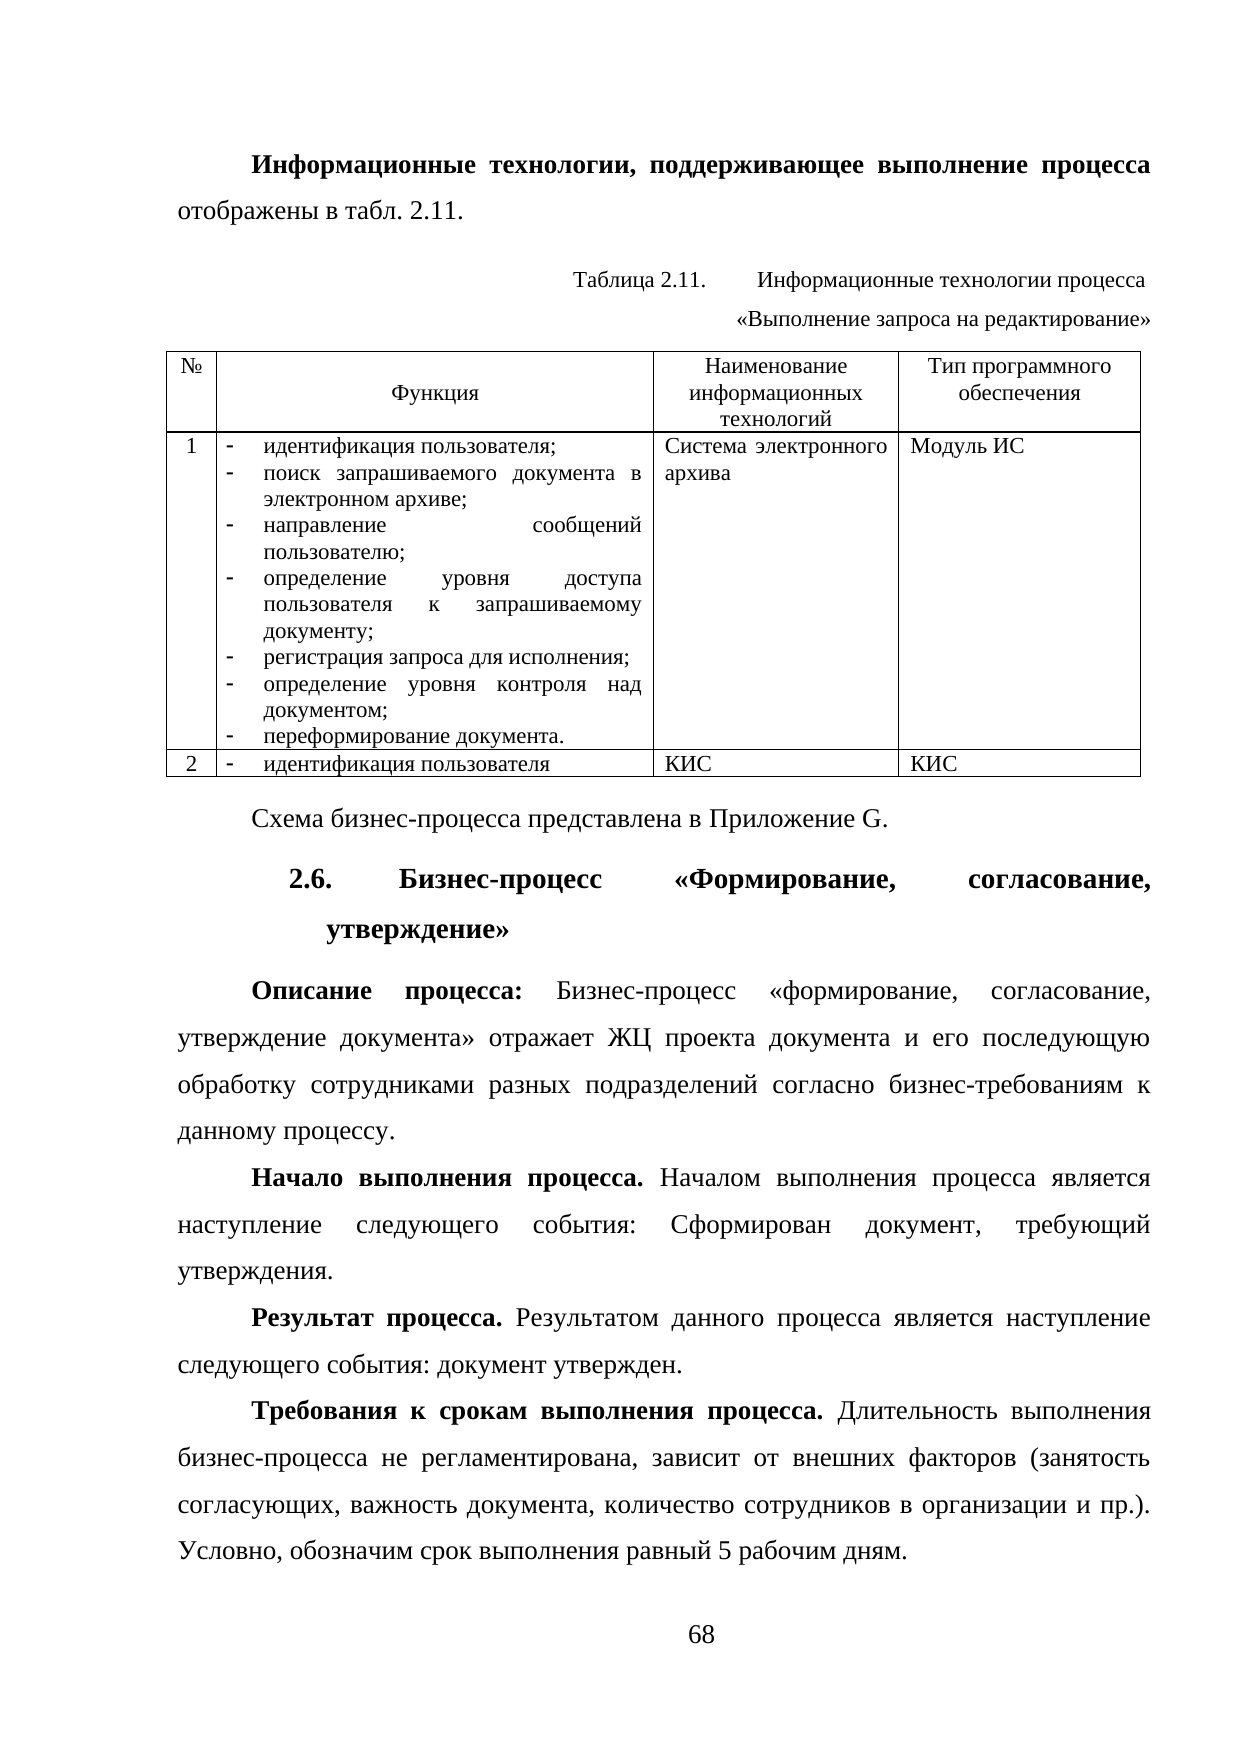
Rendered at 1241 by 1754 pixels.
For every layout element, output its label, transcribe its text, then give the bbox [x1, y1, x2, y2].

table_cell 2 [167, 750, 216, 776]
text Начало выполнения процесса. Началом выполнения процесса является наступление следующего события: Сформирован документ, требующий утверждения. [177, 1161, 1152, 1286]
table_cell идентификация пользователя; поиск запрашиваемого документа в электронном архиве; направление сообщений пользователю; определение уровня доступа пользователя к запрашиваемому документу; регистрация запроса для исполнения; определение уровня контроля над документом; переформирование документа. [217, 433, 653, 749]
text Информационные технологии, поддерживающее выполнение процесса отображены в табл. 2.11. [177, 148, 1152, 226]
table_header № [167, 352, 216, 431]
table_cell 1 [167, 433, 216, 749]
table_header Тип программного обеспечения [899, 352, 1140, 431]
table_header Наименование информационных технологий [654, 352, 898, 431]
table_cell КИС [654, 750, 898, 776]
text Требования к срокам выполнения процесса. Длительность выполнения бизнес-процесса не регламентирована, зависит от внешних факторов (занятость согласующих, важность документа, количество сотрудников в организации и пр.). Условно, обозначим срок выполнения равный 5 рабочим дням. [177, 1394, 1152, 1566]
subtitle Бизнес-процесс «Формирование, согласование, утверждение» [288, 861, 1152, 945]
table_cell КИС [899, 750, 1140, 776]
table_header Функция [217, 352, 653, 431]
subtitle Информационные технологии процесса «Выполнение запроса на редактирование» [288, 266, 1152, 332]
table_cell идентификация пользователя [217, 750, 653, 776]
table_cell Система электронного архива [654, 433, 898, 749]
table_cell Модуль ИС [899, 433, 1140, 749]
text Схема бизнес-процесса представлена в приложении H. [177, 802, 1152, 833]
text Описание процесса: Бизнес-процесс «формирование, согласование, утверждение документа» отражает ЖЦ проекта документа и его последующую обработку сотрудниками разных подразделений согласно бизнес-требованиям к данному процессу. [177, 974, 1152, 1146]
text Результат процесса. Результатом данного процесса является наступление следующего события: документ утвержден. [177, 1301, 1152, 1379]
